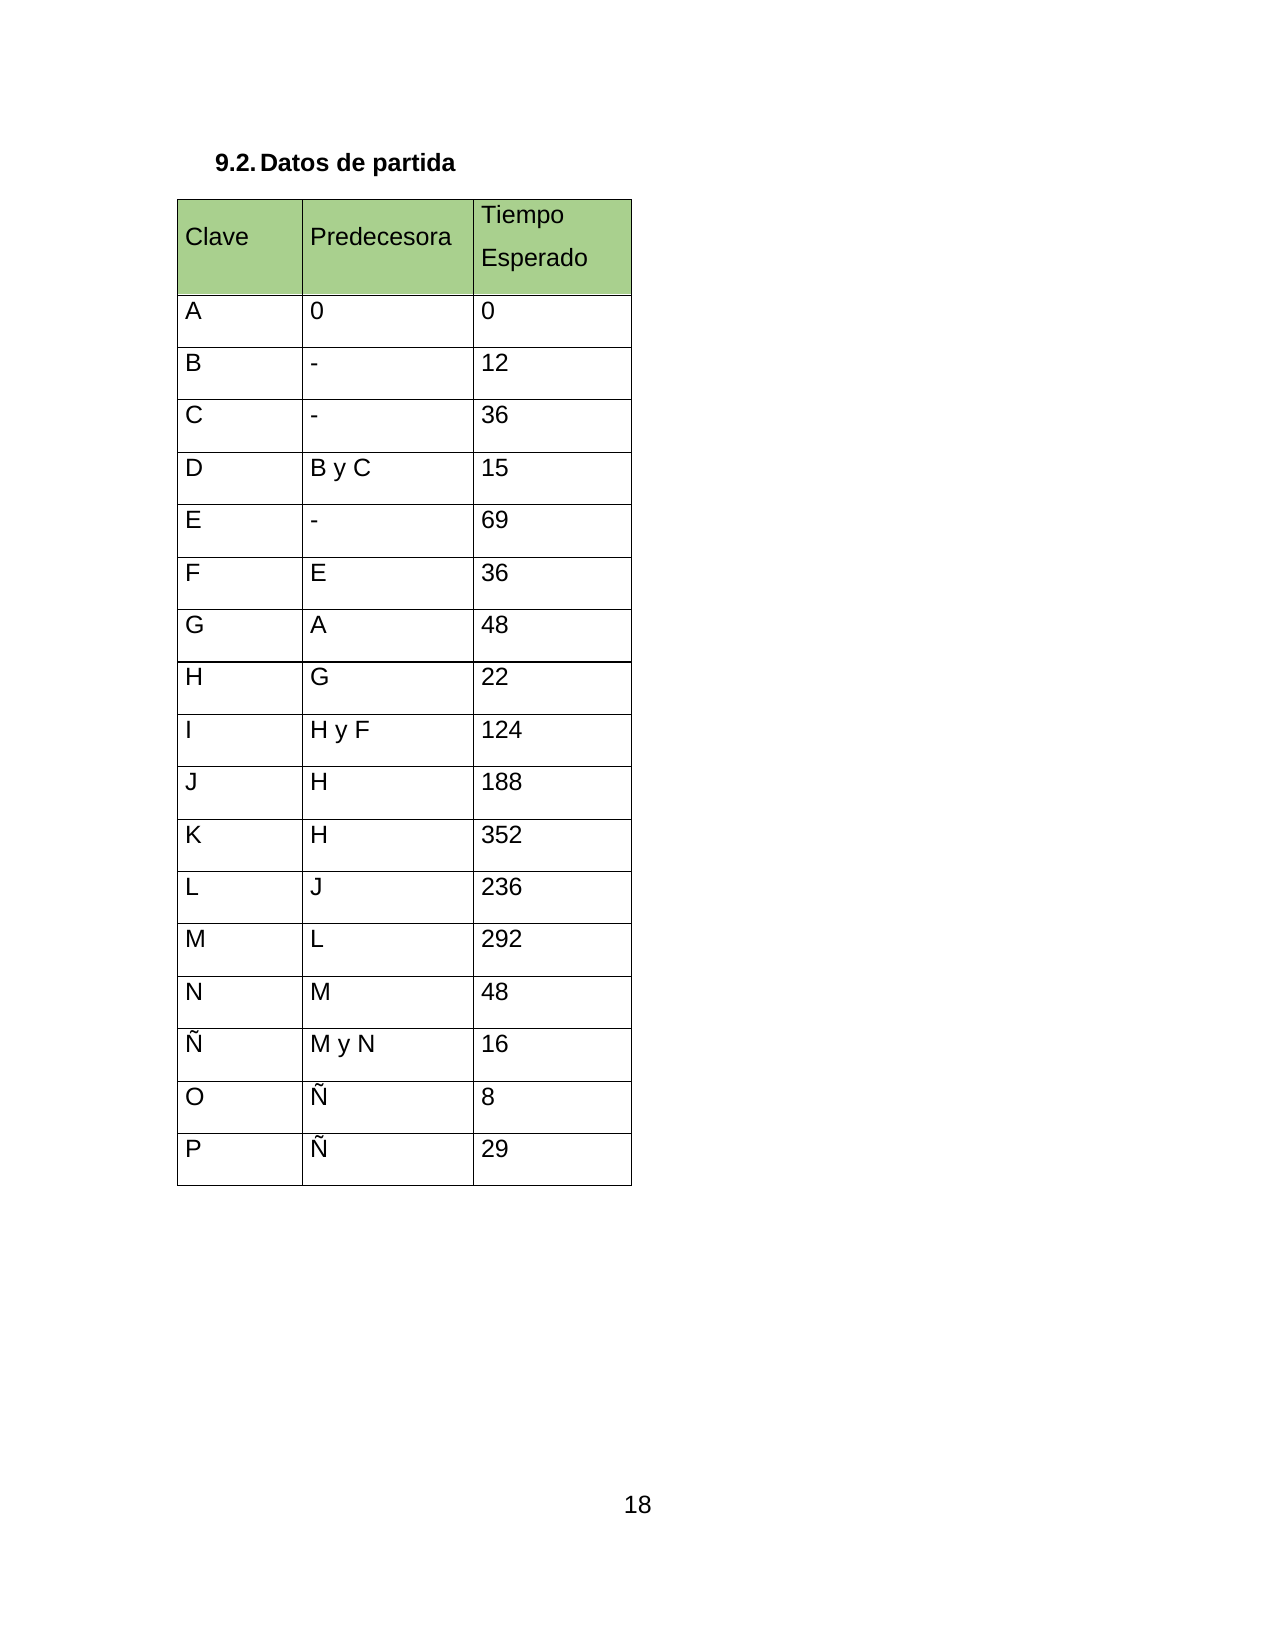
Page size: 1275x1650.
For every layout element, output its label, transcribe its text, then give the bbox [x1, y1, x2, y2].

table_cell Ñ [303, 1134, 473, 1185]
table_cell - [303, 505, 473, 557]
table_cell E [178, 505, 302, 557]
table_cell M y N [303, 1029, 473, 1081]
table_cell 48 [474, 977, 631, 1028]
table_cell 22 [474, 663, 631, 714]
table_cell 124 [474, 715, 631, 766]
table_cell 0 [474, 296, 631, 347]
table_cell F [178, 558, 302, 609]
table_cell H [178, 663, 302, 714]
table_cell 0 [303, 296, 473, 347]
table_cell A [178, 296, 302, 347]
table_cell 36 [474, 558, 631, 609]
table_cell 236 [474, 872, 631, 923]
table_cell N [178, 977, 302, 1028]
table_cell L [303, 924, 473, 976]
table_cell - [303, 348, 473, 399]
table_cell M [178, 924, 302, 976]
table_cell 29 [474, 1134, 631, 1185]
table_cell C [178, 400, 302, 452]
table_cell 16 [474, 1029, 631, 1081]
subtitle Datos de partida [215, 148, 1098, 176]
table_cell 48 [474, 610, 631, 661]
table_cell 8 [474, 1082, 631, 1133]
table_cell K [178, 820, 302, 871]
table_cell P [178, 1134, 302, 1185]
table_cell Ñ [178, 1029, 302, 1081]
table_cell B [178, 348, 302, 399]
table_cell J [178, 767, 302, 818]
table_cell G [178, 610, 302, 661]
table_cell J [303, 872, 473, 923]
table_cell G [303, 663, 473, 714]
table_cell L [178, 872, 302, 923]
table_cell A [303, 610, 473, 661]
table_cell H [303, 820, 473, 871]
table_cell E [303, 558, 473, 609]
table_header Predecesora [303, 200, 473, 294]
table_cell 36 [474, 400, 631, 452]
table_cell M [303, 977, 473, 1028]
table_cell Ñ [303, 1082, 473, 1133]
table_cell 292 [474, 924, 631, 976]
table_cell - [303, 400, 473, 452]
table_cell 12 [474, 348, 631, 399]
table_cell 69 [474, 505, 631, 557]
table_header Tiempo Esperado [474, 200, 631, 294]
table_cell 352 [474, 820, 631, 871]
table_cell 15 [474, 453, 631, 504]
table_cell H [303, 767, 473, 818]
table_cell B y C [303, 453, 473, 504]
table_cell I [178, 715, 302, 766]
table_cell 188 [474, 767, 631, 818]
table_cell D [178, 453, 302, 504]
table_cell O [178, 1082, 302, 1133]
table_cell H y F [303, 715, 473, 766]
table_header Clave [178, 200, 302, 294]
